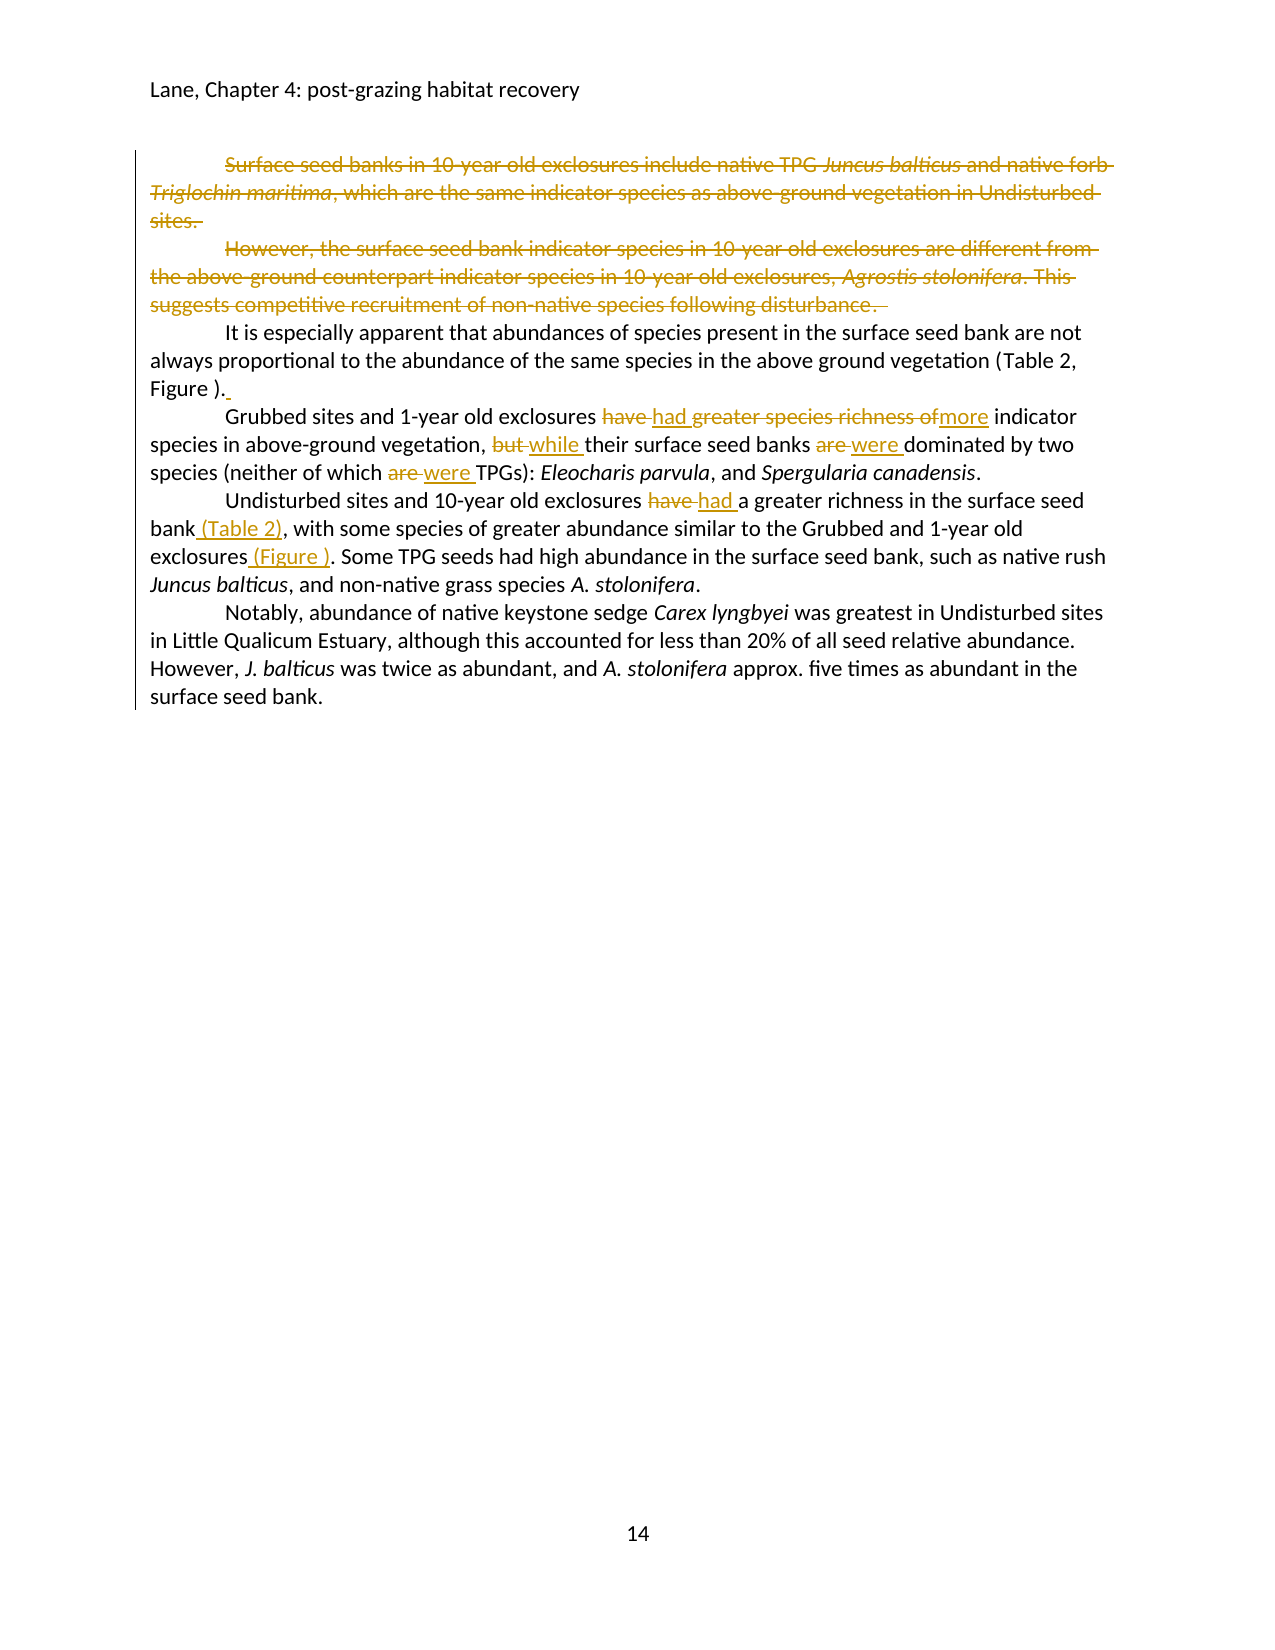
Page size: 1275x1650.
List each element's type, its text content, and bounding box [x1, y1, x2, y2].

list Grubbed sites and 1-year old exclosures indicator species in above-ground vegetation, their surface seed banks dominated by two species (neither of which TPGs): Eleocharis parvula, and Spergularia canadensis. [150, 402, 1125, 486]
list Notably, abundance of native keystone sedge Carex lyngbyei was greatest in Undisturbed sites in Little Qualicum Estuary, although this accounted for less than 20% of all seed relative abundance. However, J. balticus was twice as abundant, and A. stolonifera approx. five times as abundant in the surface seed bank. [150, 598, 1125, 710]
list Undisturbed sites and 10-year old exclosures a greater richness in the surface seed bank, with some species of greater abundance similar to the Grubbed and 1-year old exclosures. Some TPG seeds had high abundance in the surface seed bank, such as native rush Juncus balticus, and non-native grass species A. stolonifera. [150, 486, 1125, 598]
list It is especially apparent that abundances of species present in the surface seed bank are not always proportional to the abundance of the same species in the above ground vegetation (Table 2, ). [150, 318, 1125, 402]
